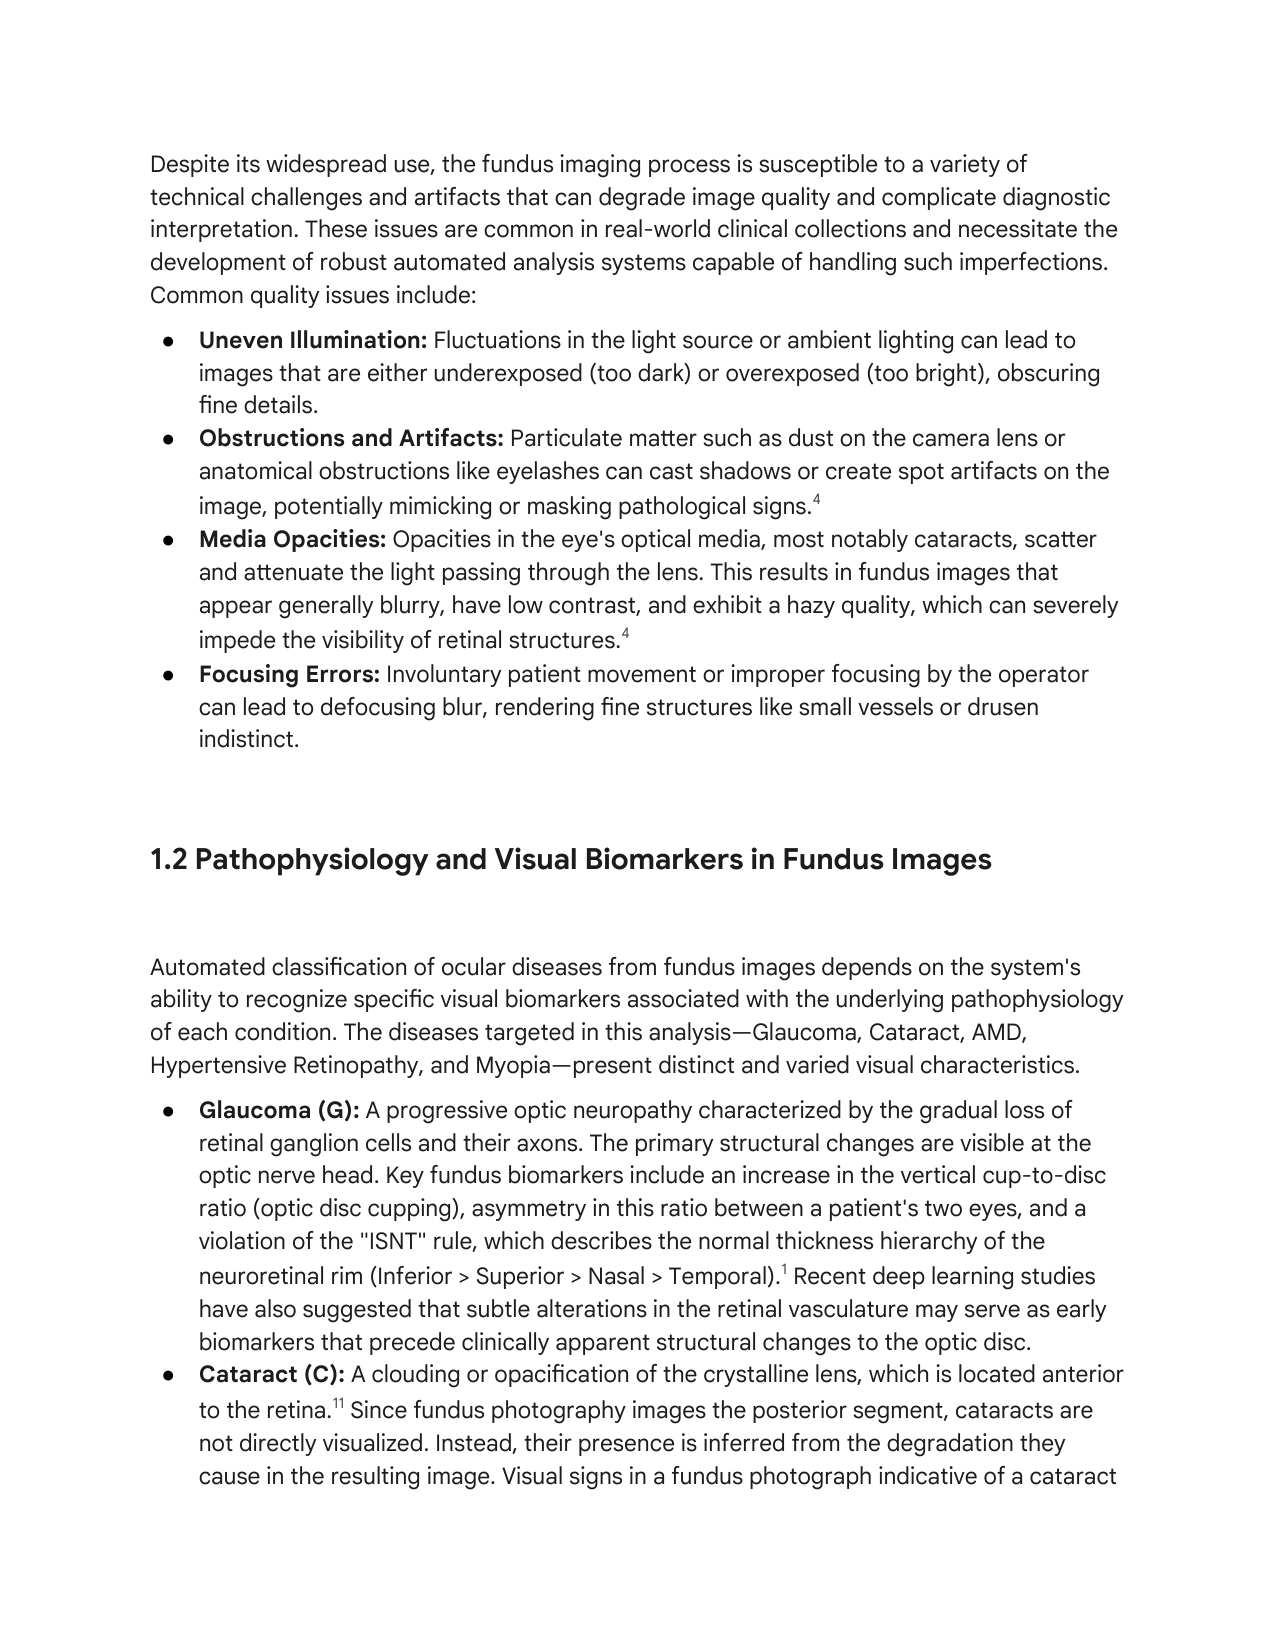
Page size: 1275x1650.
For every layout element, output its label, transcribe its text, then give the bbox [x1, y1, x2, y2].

list Uneven Illumination: Fluctuations in the light source or ambient lighting can lead to images that are either underexposed (too dark) or overexposed (too bright), obscuring fine details. [161, 326, 1125, 420]
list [161, 1361, 1125, 1491]
text Despite its widespread use, the fundus imaging process is susceptible to a variety of technical challenges and artifacts that can degrade image quality and complicate diagnostic interpretation. These issues are common in real-world clinical collections and necessitate the development of robust automated analysis systems capable of handling such imperfections. Common quality issues include: [150, 150, 1125, 309]
list Obstructions and Artifacts: Particulate matter such as dust on the camera lens or anatomical obstructions like eyelashes can cast shadows or create spot artifacts on the image, potentially mimicking or masking pathological signs.4 [161, 424, 1125, 521]
subtitle 1.2 Pathophysiology and Visual Biomarkers in Fundus Images [150, 841, 1125, 877]
list Focusing Errors: Involuntary patient movement or improper focusing by the operator can lead to defocusing blur, rendering fine structures like small vessels or drusen indistinct. [161, 660, 1125, 754]
list Glaucoma (G): A progressive optic neuropathy characterized by the gradual loss of retinal ganglion cells and their axons. The primary structural changes are visible at the optic nerve head. Key fundus biomarkers include an increase in the vertical cup-to-disc ratio (optic disc cupping), asymmetry in this ratio between a patient's two eyes, and a violation of the "ISNT" rule, which describes the normal thickness hierarchy of the neuroretinal rim (Inferior > Superior > Nasal > Temporal).1 Recent deep learning studies have also suggested that subtle alterations in the retinal vasculature may serve as early biomarkers that precede clinically apparent structural changes to the optic disc. [161, 1096, 1125, 1357]
text Automated classification of ocular diseases from fundus images depends on the system's ability to recognize specific visual biomarkers associated with the underlying pathophysiology of each condition. The diseases targeted in this analysis—Glaucoma, Cataract, AMD, Hypertensive Retinopathy, and Myopia—present distinct and varied visual characteristics. [150, 953, 1125, 1079]
list Media Opacities: Opacities in the eye's optical media, most notably cataracts, scatter and attenuate the light passing through the lens. This results in fundus images that appear generally blurry, have low contrast, and exhibit a hazy quality, which can severely impede the visibility of retinal structures.4 [161, 526, 1125, 656]
